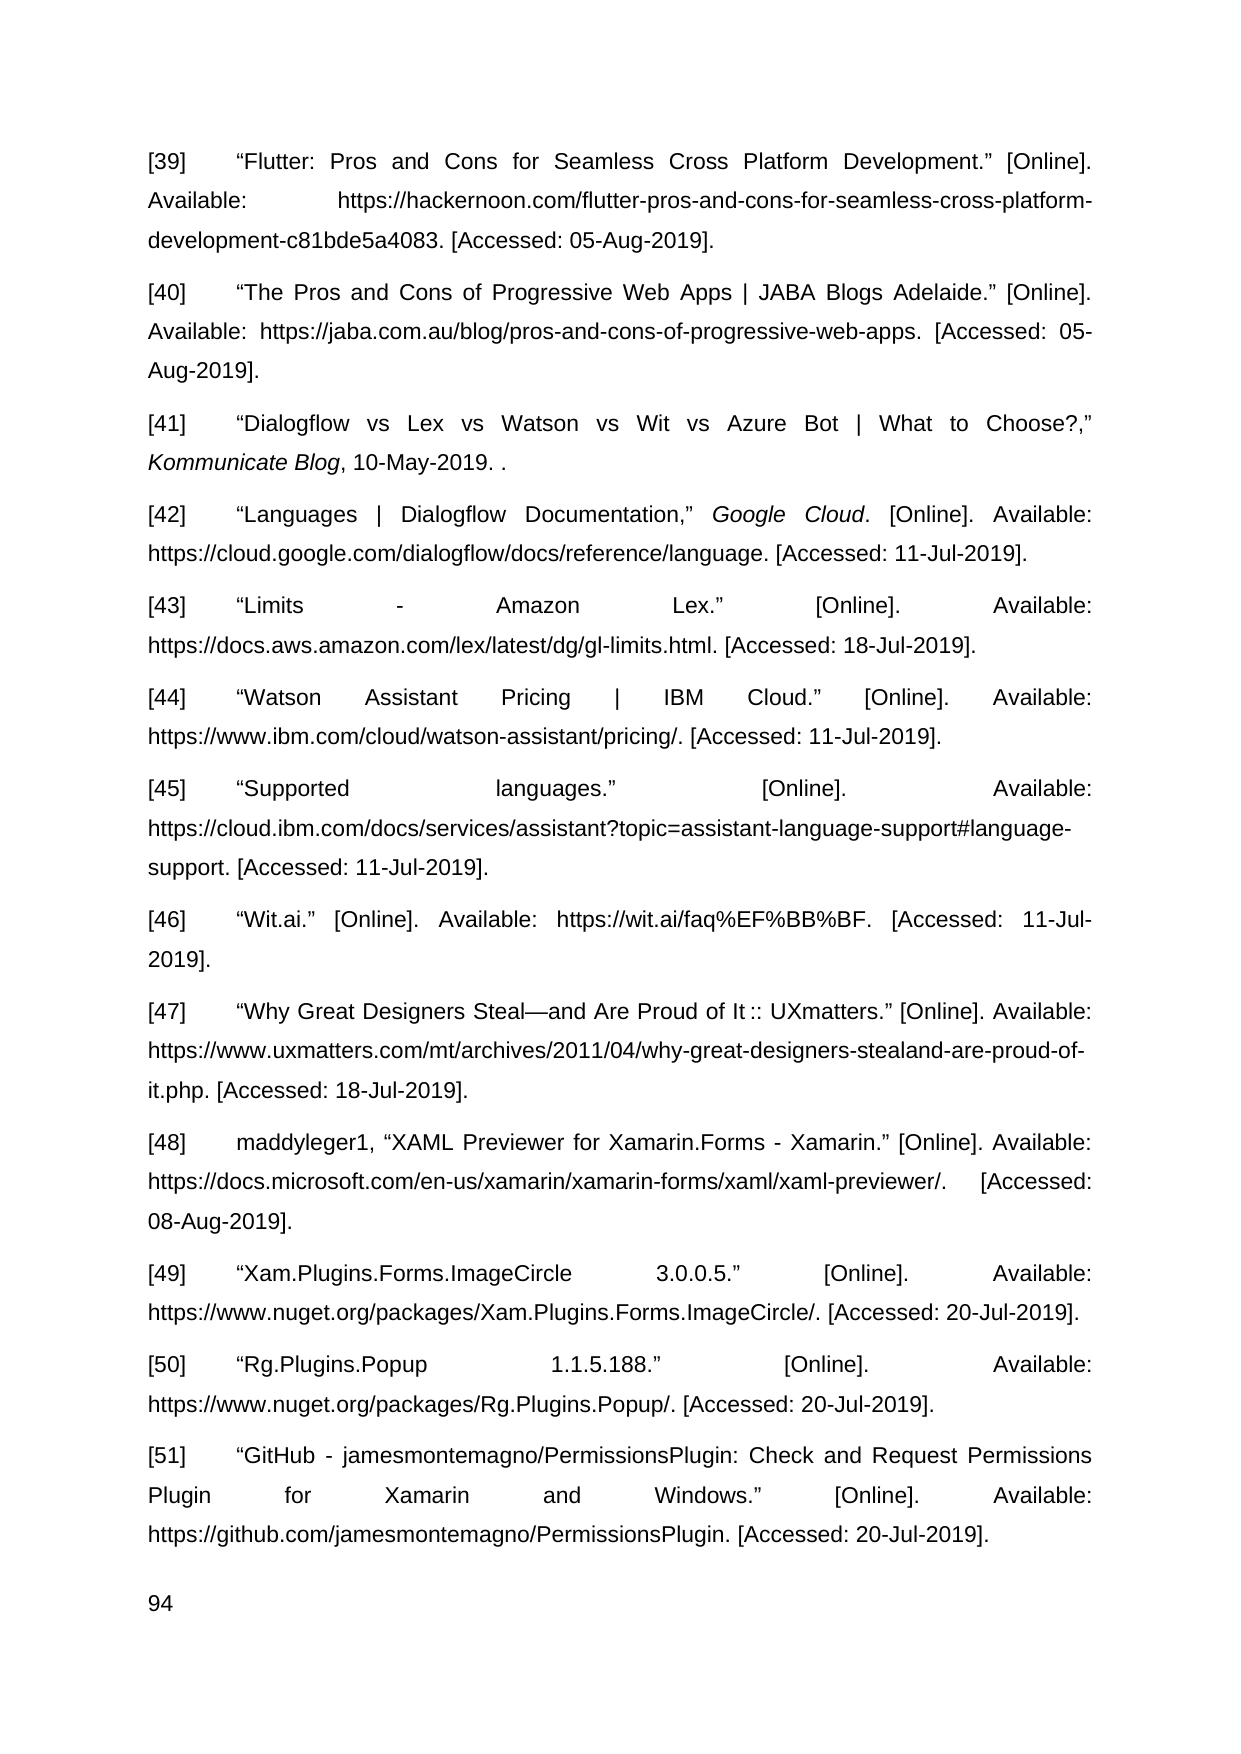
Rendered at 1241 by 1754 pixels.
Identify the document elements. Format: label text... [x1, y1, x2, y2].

text [39] “Flutter: Pros and Cons for Seamless Cross Platform Development.” [Online]. Available: https://hackernoon.com/flutter-pros-and-cons-for-seamless-cross-platform-development-c81bde5a4083. [Accessed: 05-Aug-2019]. [148, 148, 1093, 253]
text [51] “GitHub - jamesmontemagno/PermissionsPlugin: Check and Request Permissions Plugin for Xamarin and Windows.” [Online]. Available: https://github.com/jamesmontemagno/PermissionsPlugin. [Accessed: 20-Jul-2019]. [148, 1442, 1093, 1548]
text [45] “Supported languages.” [Online]. Available: https://cloud.ibm.com/docs/services/assistant?topic=assistant-language-support#language-support. [Accessed: 11-Jul-2019]. [148, 775, 1093, 881]
text [43] “Limits - Amazon Lex.” [Online]. Available: https://docs.aws.amazon.com/lex/latest/dg/gl-limits.html. [Accessed: 18-Jul-2019]. [148, 592, 1093, 658]
text [42] “Languages | Dialogflow Documentation,” Google Cloud. [Online]. Available: https://cloud.google.com/dialogflow/docs/reference/language. [Accessed: 11-Jul-2019]. [148, 501, 1093, 567]
text [48] maddyleger1, “XAML Previewer for Xamarin.Forms - Xamarin.” [Online]. Available: https://docs.microsoft.com/en-us/xamarin/xamarin-forms/xaml/xaml-previewer/. [Accessed: 08-Aug-2019]. [148, 1129, 1093, 1234]
text [50] “Rg.Plugins.Popup 1.1.5.188.” [Online]. Available: https://www.nuget.org/packages/Rg.Plugins.Popup/. [Accessed: 20-Jul-2019]. [148, 1351, 1093, 1417]
text [46] “Wit.ai.” [Online]. Available: https://wit.ai/faq%EF%BB%BF. [Accessed: 11-Jul-2019]. [148, 906, 1093, 972]
text [49] “Xam.Plugins.Forms.ImageCircle 3.0.0.5.” [Online]. Available: https://www.nuget.org/packages/Xam.Plugins.Forms.ImageCircle/. [Accessed: 20-Jul-2019]. [148, 1259, 1093, 1325]
text [40] “The Pros and Cons of Progressive Web Apps | JABA Blogs Adelaide.” [Online]. Available: https://jaba.com.au/blog/pros-and-cons-of-progressive-web-apps. [Accessed: 05-Aug-2019]. [148, 278, 1093, 384]
text [41] “Dialogflow vs Lex vs Watson vs Wit vs Azure Bot | What to Choose?,” Kommunicate Blog, 10-May-2019. . [148, 409, 1093, 475]
text [47] “Why Great Designers Steal—and Are Proud of It :: UXmatters.” [Online]. Available: https://www.uxmatters.com/mt/archives/2011/04/why-great-designers-stealand-are-proud-of-it.php. [Accessed: 18-Jul-2019]. [148, 998, 1093, 1103]
text [44] “Watson Assistant Pricing | IBM Cloud.” [Online]. Available: https://www.ibm.com/cloud/watson-assistant/pricing/. [Accessed: 11-Jul-2019]. [148, 684, 1093, 750]
